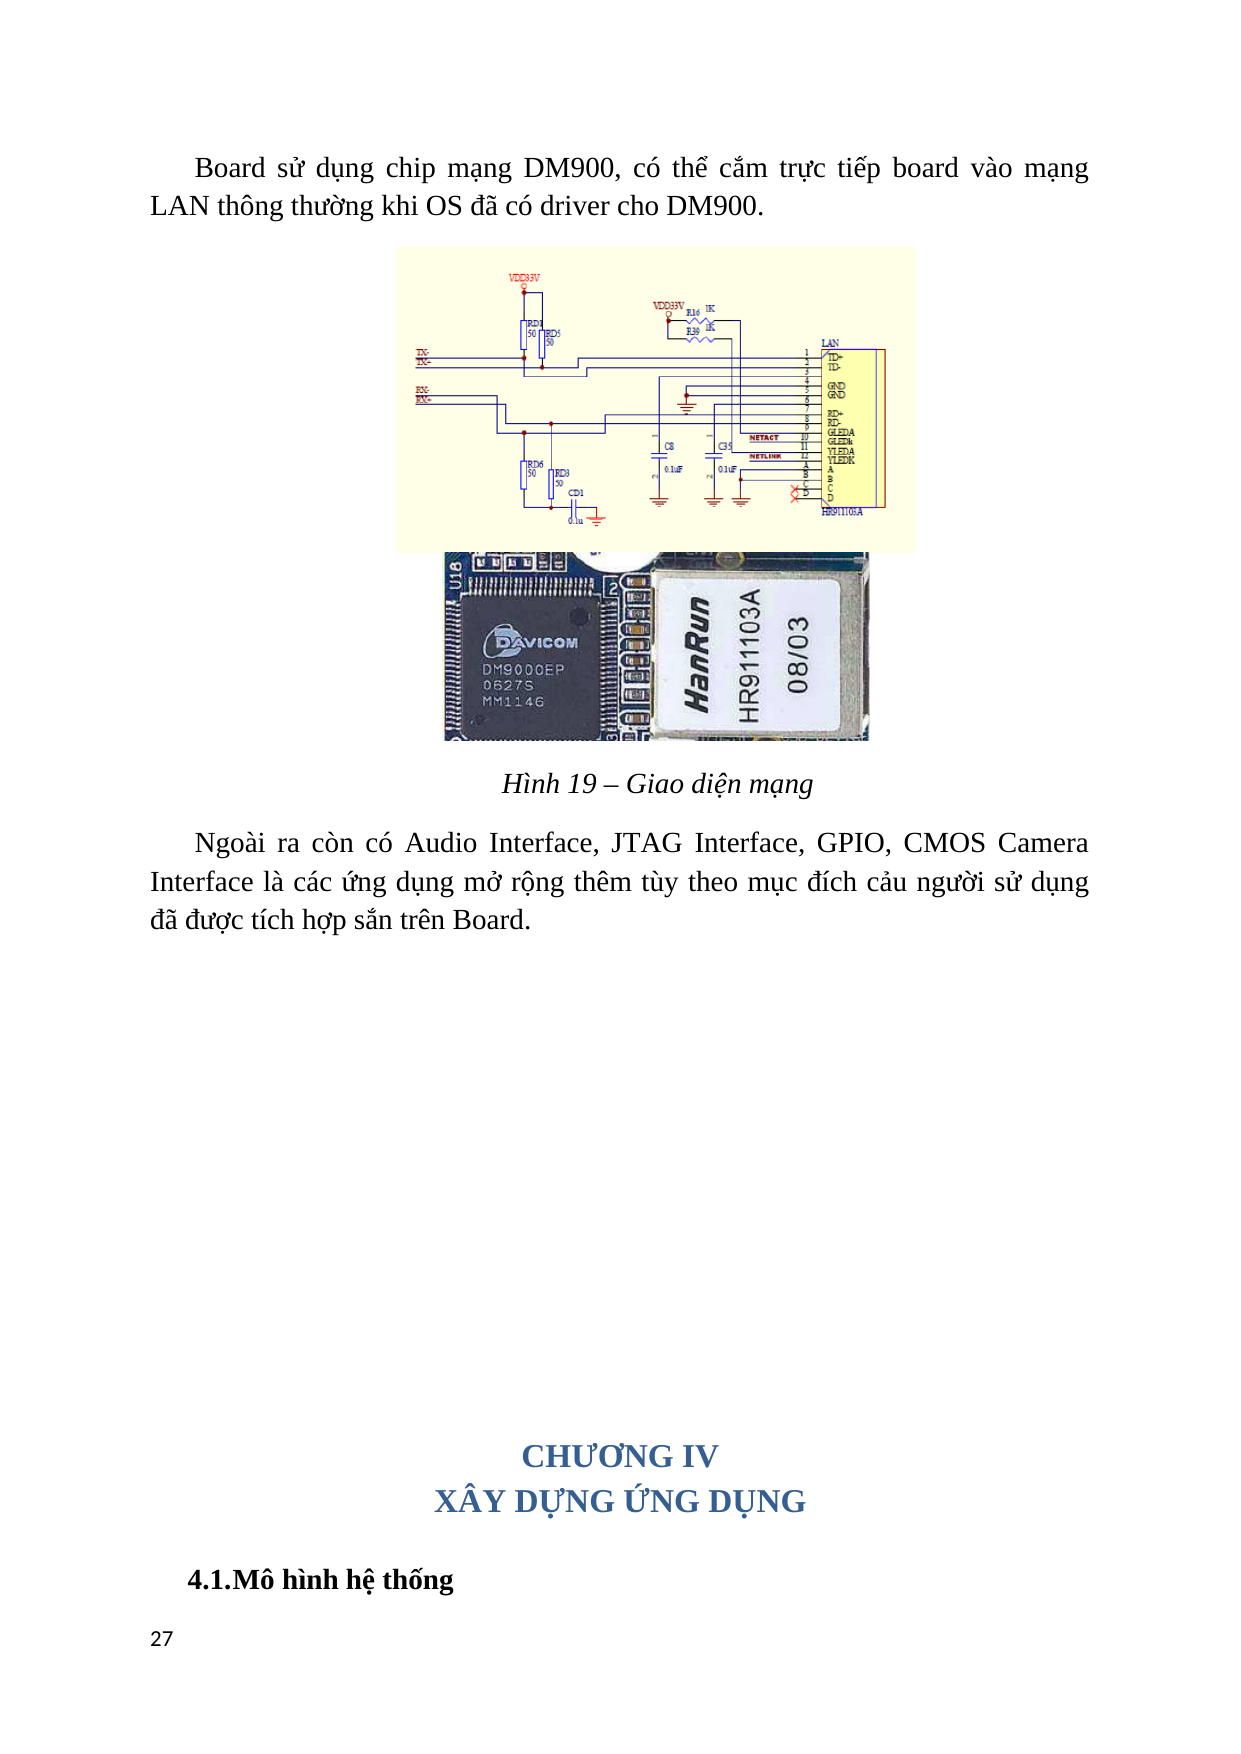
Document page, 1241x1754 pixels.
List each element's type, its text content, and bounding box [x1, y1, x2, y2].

text Hình 19 – Giao diện mạng [225, 766, 1090, 799]
subtitle CHƯƠNG IV [150, 1437, 1090, 1475]
text Ngoài ra còn có Audio Interface, JTAG Interface, GPIO, CMOS Camera Interface là các ứng dụng mở rộng thêm tùy theo mục đích cảu người sử dụng đã được tích hợp sắn trên Board. [150, 825, 1090, 936]
list Mô hình hệ thống [187, 1562, 1090, 1596]
subtitle XÂY DỰNG ỨNG DỤNG [150, 1481, 1090, 1519]
picture [396, 247, 920, 741]
text Board sử dụng chip mạng DM900, có thể cắm trực tiếp board vào mạng LAN thông thường khi OS đã có driver cho DM900. [150, 150, 1090, 222]
